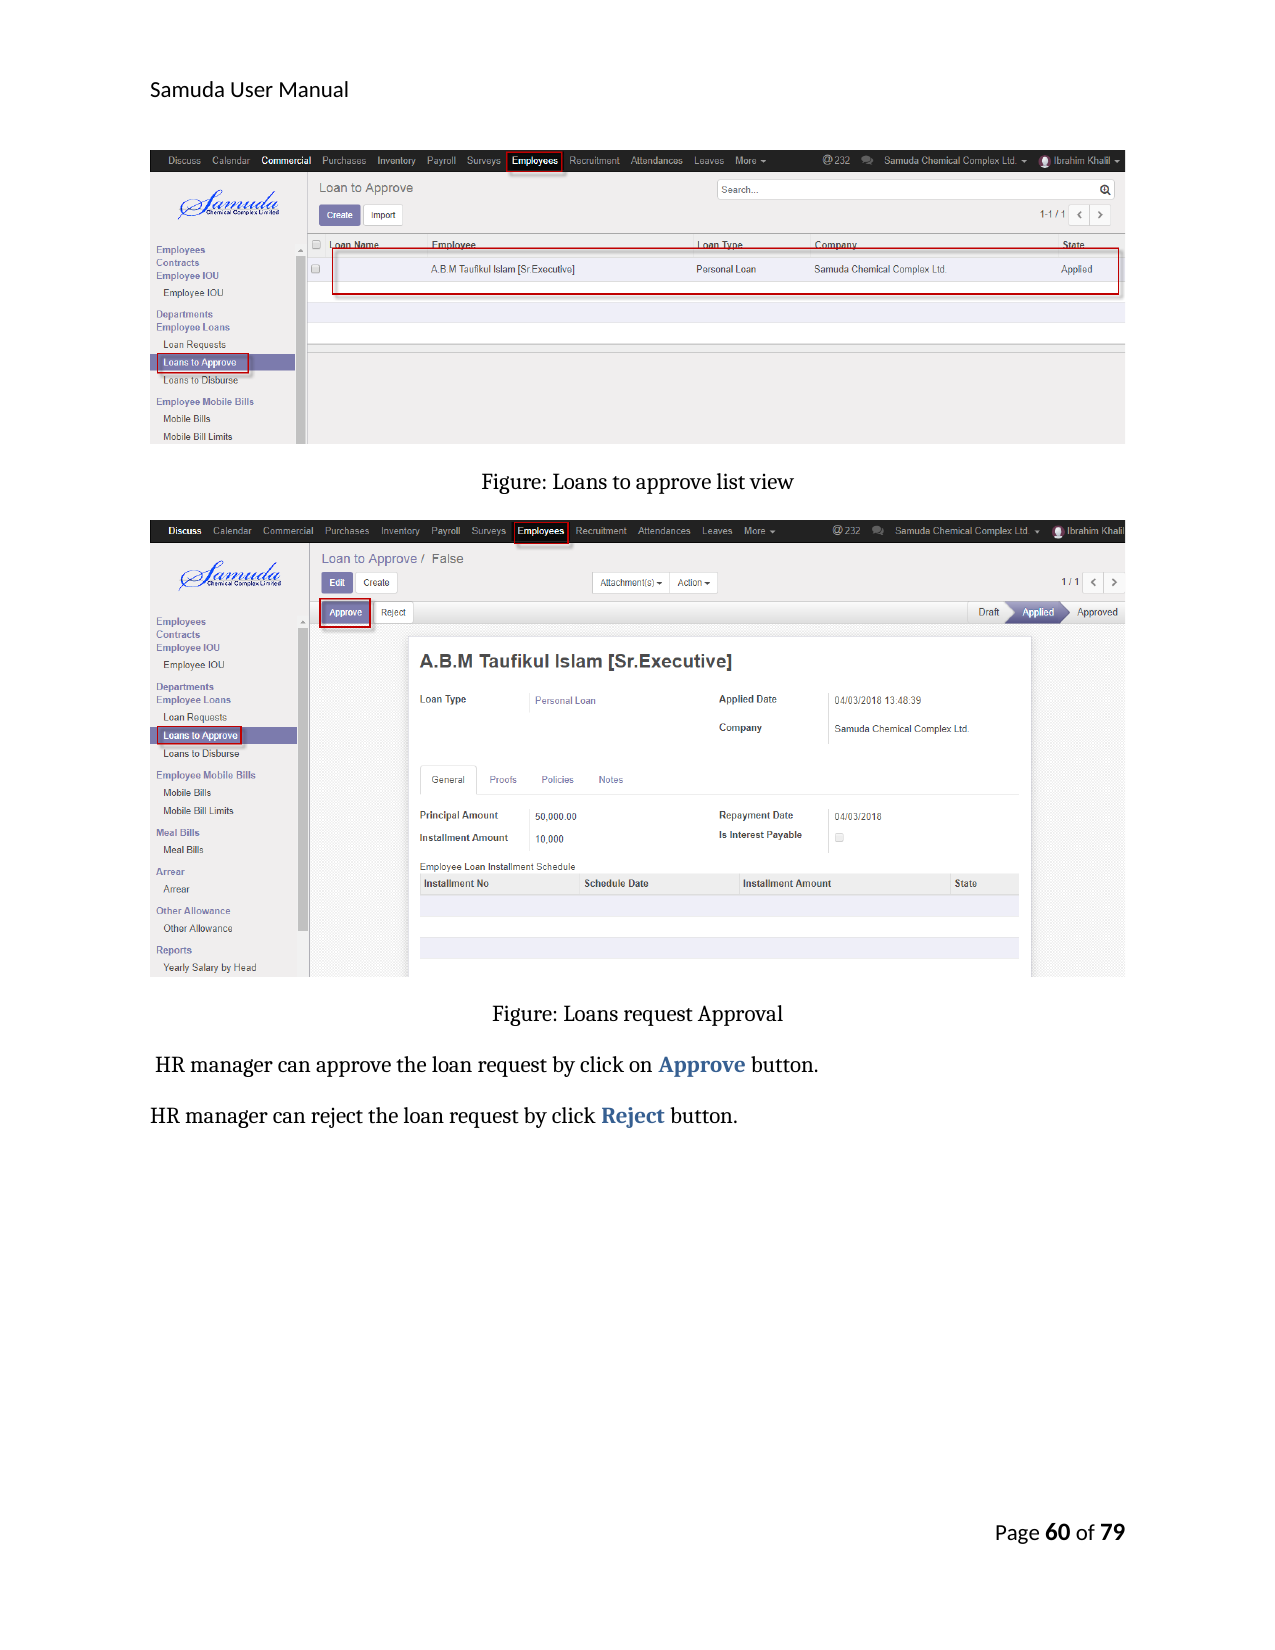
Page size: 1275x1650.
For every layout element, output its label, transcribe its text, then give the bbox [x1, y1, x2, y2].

text Figure: Loans request Approval [150, 1001, 1125, 1027]
text HR manager can approve the loan request by click on Approve button. [150, 1052, 1125, 1078]
text HR manager can reject the loan request by click Reject button. [150, 1103, 1125, 1129]
picture [150, 150, 1125, 444]
picture [150, 520, 1125, 977]
text Figure: Loans to approve list view [150, 469, 1125, 495]
